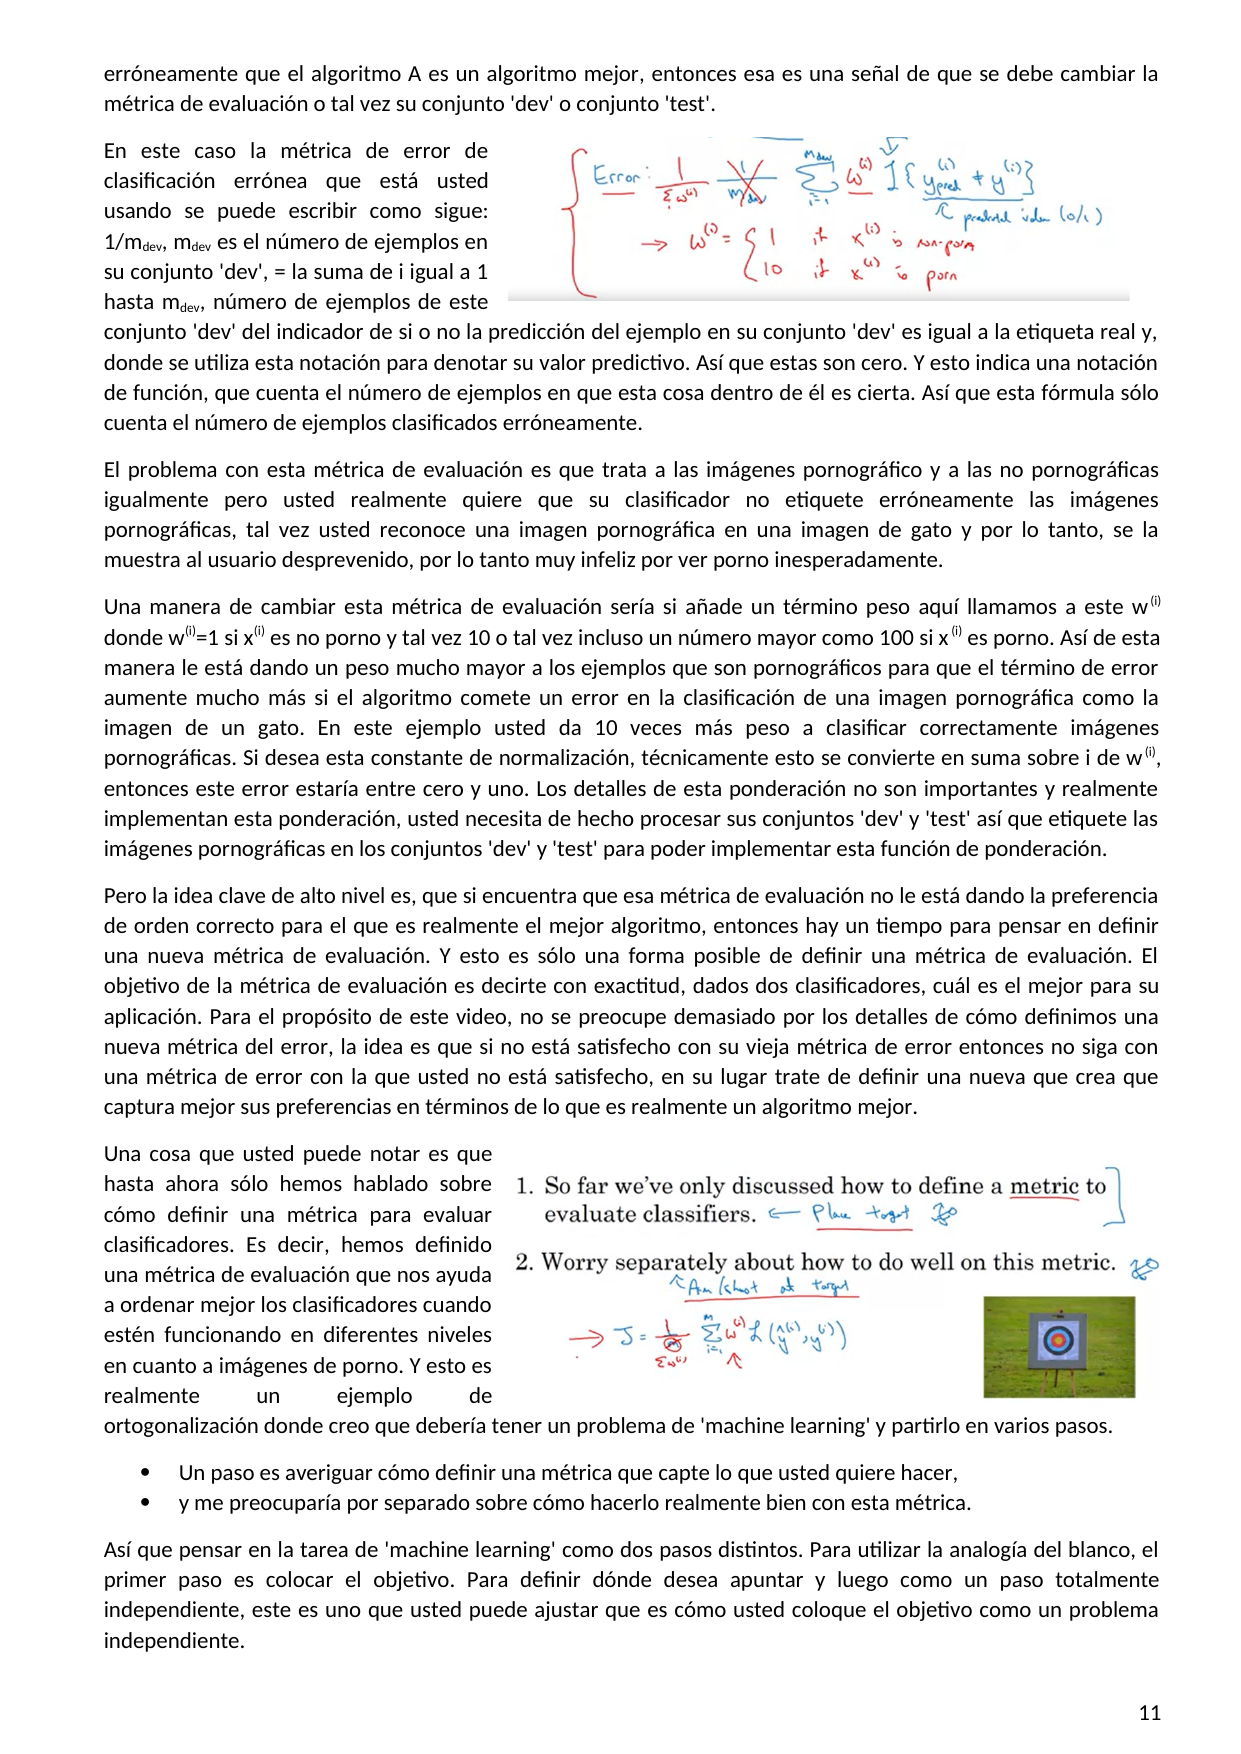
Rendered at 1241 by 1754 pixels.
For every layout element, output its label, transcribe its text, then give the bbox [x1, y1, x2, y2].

text Una manera de cambiar esta métrica de evaluación sería si añade un término peso aquí llamamos a este w(i) donde w(i)=1 si x(i) es no porno y tal vez 10 o tal vez incluso un número mayor como 100 si x(i) es porno. Así de esta manera le está dando un peso mucho mayor a los ejemplos que son pornográficos para que el término de error aumente mucho más si el algoritmo comete un error en la clasificación de una imagen pornográfica como la imagen de un gato. En este ejemplo usted da 10 veces más peso a clasificar correctamente imágenes pornográficas. Si desea esta constante de normalización, técnicamente esto se convierte en suma sobre i de w(i), entonces este error estaría entre cero y uno. Los detalles de esta ponderación no son importantes y realmente implementan esta ponderación, usted necesita de hecho procesar sus conjuntos 'dev' y 'test' así que etiquete las imágenes pornográficas en los conjuntos 'dev' y 'test' para poder implementar esta función de ponderación. [103, 592, 1161, 862]
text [103, 59, 1161, 117]
list y me preocuparía por separado sobre cómo hacerlo realmente bien con esta métrica. [141, 1488, 1161, 1516]
picture [511, 1159, 1162, 1403]
list Un paso es averiguar cómo definir una métrica que capte lo que usted quiere hacer, [141, 1458, 1161, 1486]
text Pero la idea clave de alto nivel es, que si encuentra que esa métrica de evaluación no le está dando la preferencia de orden correcto para el que es realmente el mejor algoritmo, entonces hay un tiempo para pensar en definir una nueva métrica de evaluación. Y esto es sólo una forma posible de definir una métrica de evaluación. El objetivo de la métrica de evaluación es decirte con exactitud, dados dos clasificadores, cuál es el mejor para su aplicación. Para el propósito de este video, no se preocupe demasiado por los detalles de cómo definimos una nueva métrica del error, la idea es que si no está satisfecho con su vieja métrica de error entonces no siga con una métrica de error con la que usted no está satisfecho, en su lugar trate de definir una nueva que crea que captura mejor sus preferencias en términos de lo que es realmente un algoritmo mejor. [103, 881, 1161, 1121]
text Así que pensar en la tarea de 'machine learning' como dos pasos distintos. Para utilizar la analogía del blanco, el primer paso es colocar el objetivo. Para definir dónde desea apuntar y luego como un paso totalmente independiente, este es uno que usted puede ajustar que es cómo usted coloque el objetivo como un problema independiente. [103, 1535, 1161, 1654]
text El problema con esta métrica de evaluación es que trata a las imágenes pornográfico y a las no pornográficas igualmente pero usted realmente quiere que su clasificador no etiquete erróneamente las imágenes pornográficas, tal vez usted reconoce una imagen pornográfica en una imagen de gato y por lo tanto, se la muestra al usuario desprevenido, por lo tanto muy infeliz por ver porno inesperadamente. [103, 455, 1161, 574]
picture [507, 137, 1130, 301]
